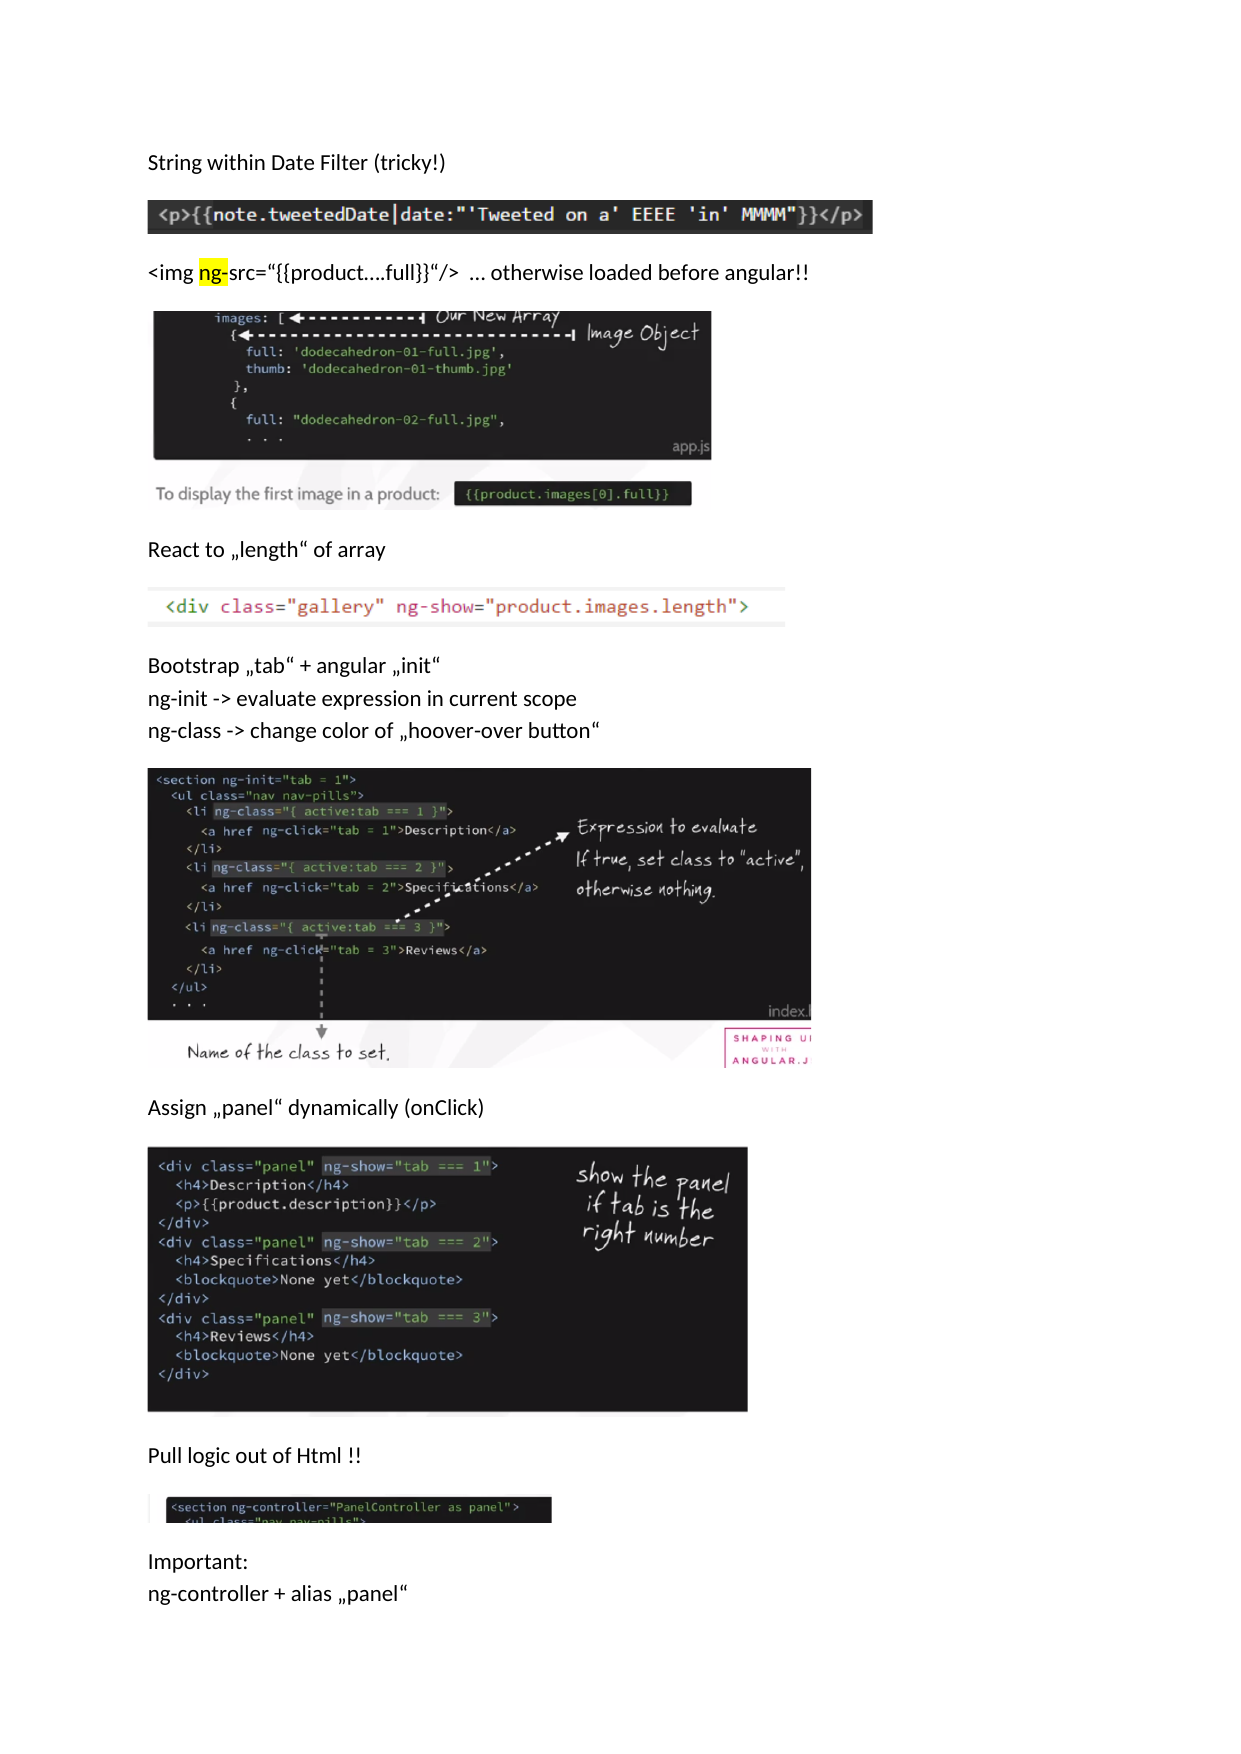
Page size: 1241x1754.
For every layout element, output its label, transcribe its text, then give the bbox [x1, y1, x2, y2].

picture [147, 1494, 552, 1523]
text String within Date Filter (tricky!) [148, 148, 1093, 176]
text Assign „panel“ dynamically (onClick) [148, 1093, 1093, 1121]
picture [147, 200, 873, 234]
picture [147, 587, 785, 627]
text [148, 1547, 1093, 1607]
picture [147, 1146, 748, 1417]
picture [147, 311, 712, 510]
text React to „length“ of array [148, 535, 1093, 563]
picture [147, 768, 812, 1068]
text Bootstrap „tab“ + angular „init“ ng-init -> evaluate expression in current scope ng-class -> change color of „hoover-over button“ [148, 652, 1093, 744]
text Pull logic out of Html !! [148, 1441, 1093, 1469]
text <img ng-src=“{{product….full}}“/> … otherwise loaded before angular!! [228, 258, 1093, 286]
